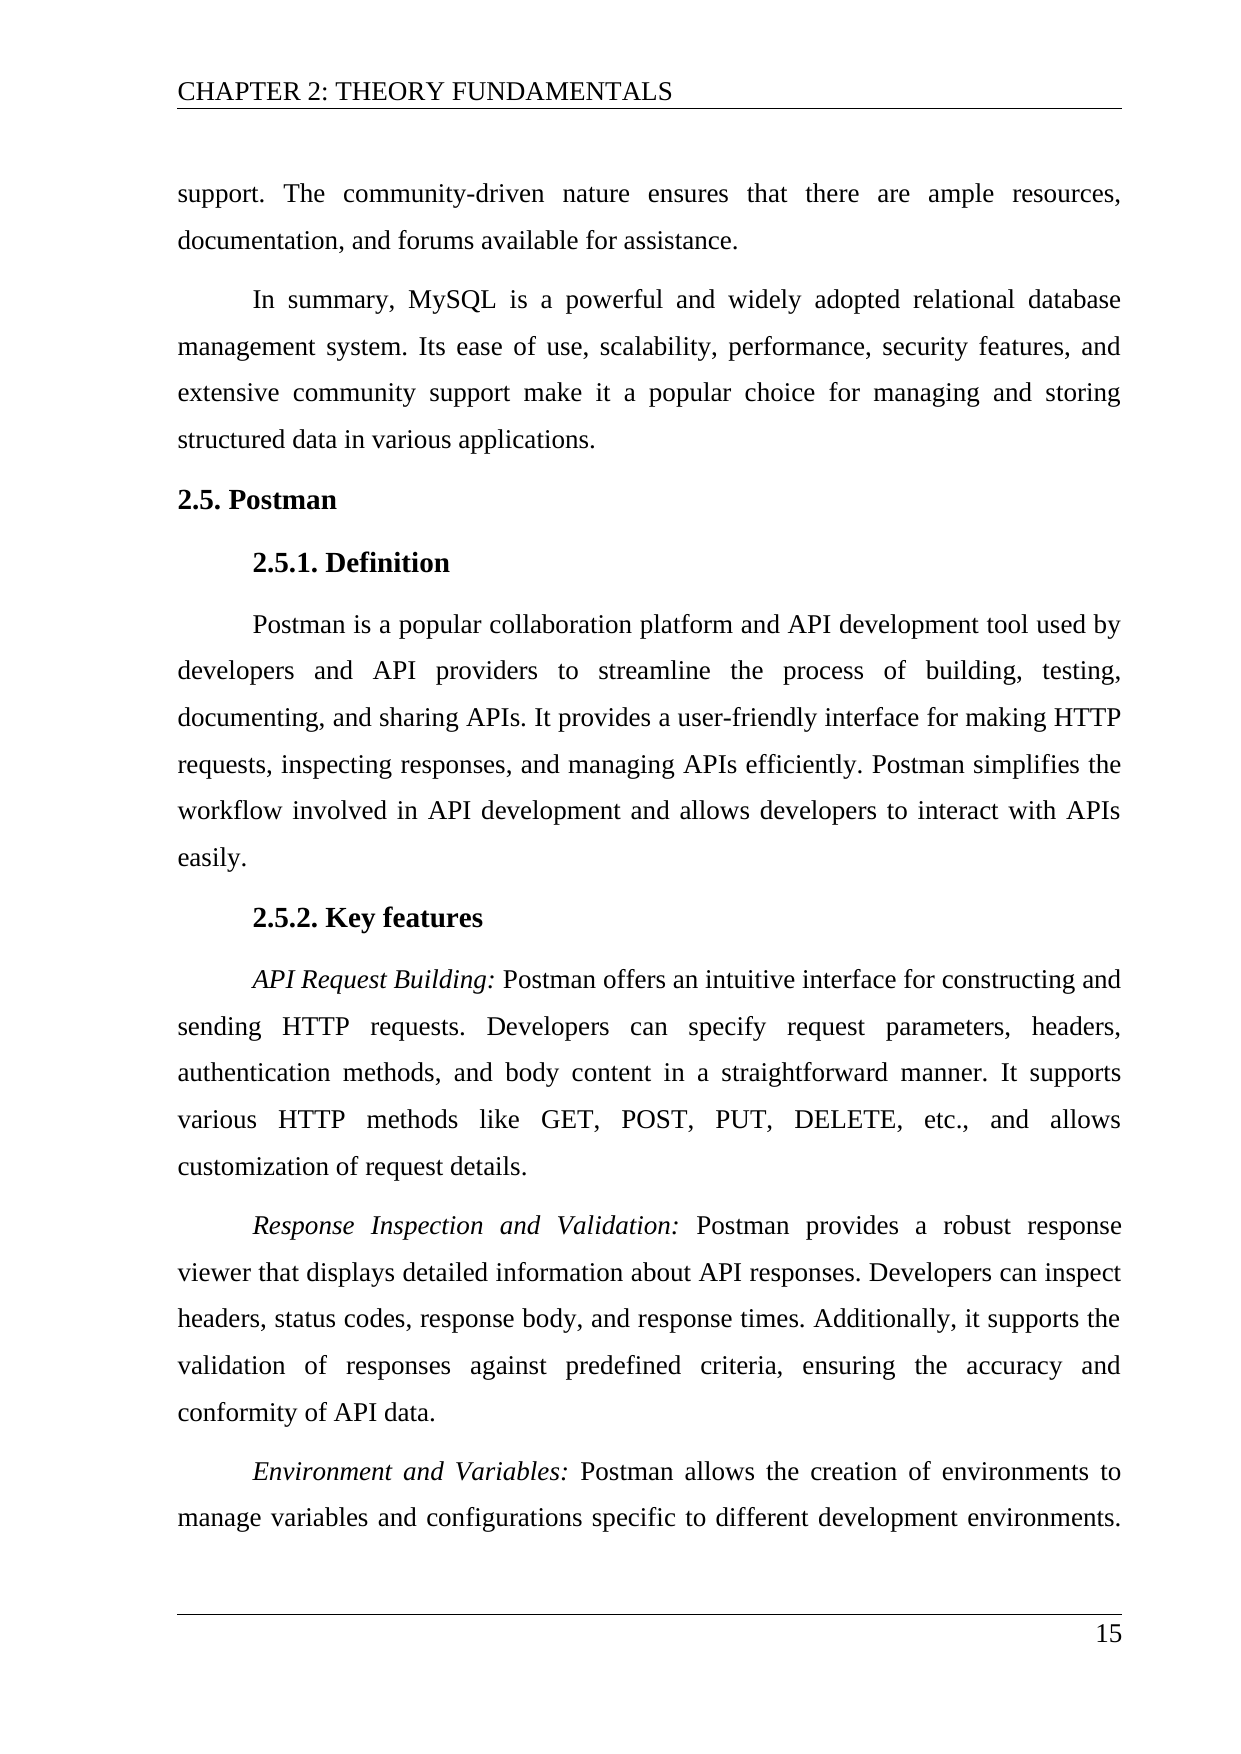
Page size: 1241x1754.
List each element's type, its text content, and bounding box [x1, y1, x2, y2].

subtitle 2.5. Postman [177, 482, 1122, 516]
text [177, 1455, 1122, 1533]
text API Request Building: Postman offers an intuitive interface for constructing and sending HTTP requests. Developers can specify request parameters, headers, authentication methods, and body content in a straightforward manner. It supports various HTTP methods like GET, POST, PUT, DELETE, etc., and allows customization of request details. [177, 963, 1122, 1181]
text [177, 177, 1122, 255]
subtitle 2.5.1. Definition [177, 545, 1122, 578]
text Response Inspection and Validation: Postman provides a robust response viewer that displays detailed information about API responses. Developers can inspect headers, status codes, response body, and response times. Additionally, it supports the validation of responses against predefined criteria, ensuring the accuracy and conformity of API data. [177, 1209, 1122, 1427]
text In summary, MySQL is a powerful and widely adopted relational database management system. Its ease of use, scalability, performance, security features, and extensive community support make it a popular choice for managing and storing structured data in various applications. [177, 283, 1122, 454]
text Postman is a popular collaboration platform and API development tool used by developers and API providers to streamline the process of building, testing, documenting, and sharing APIs. It provides a user-friendly interface for making HTTP requests, inspecting responses, and managing APIs efficiently. Postman simplifies the workflow involved in API development and allows developers to interact with APIs easily. [177, 608, 1122, 872]
subtitle 2.5.2. Key features [177, 900, 1122, 934]
